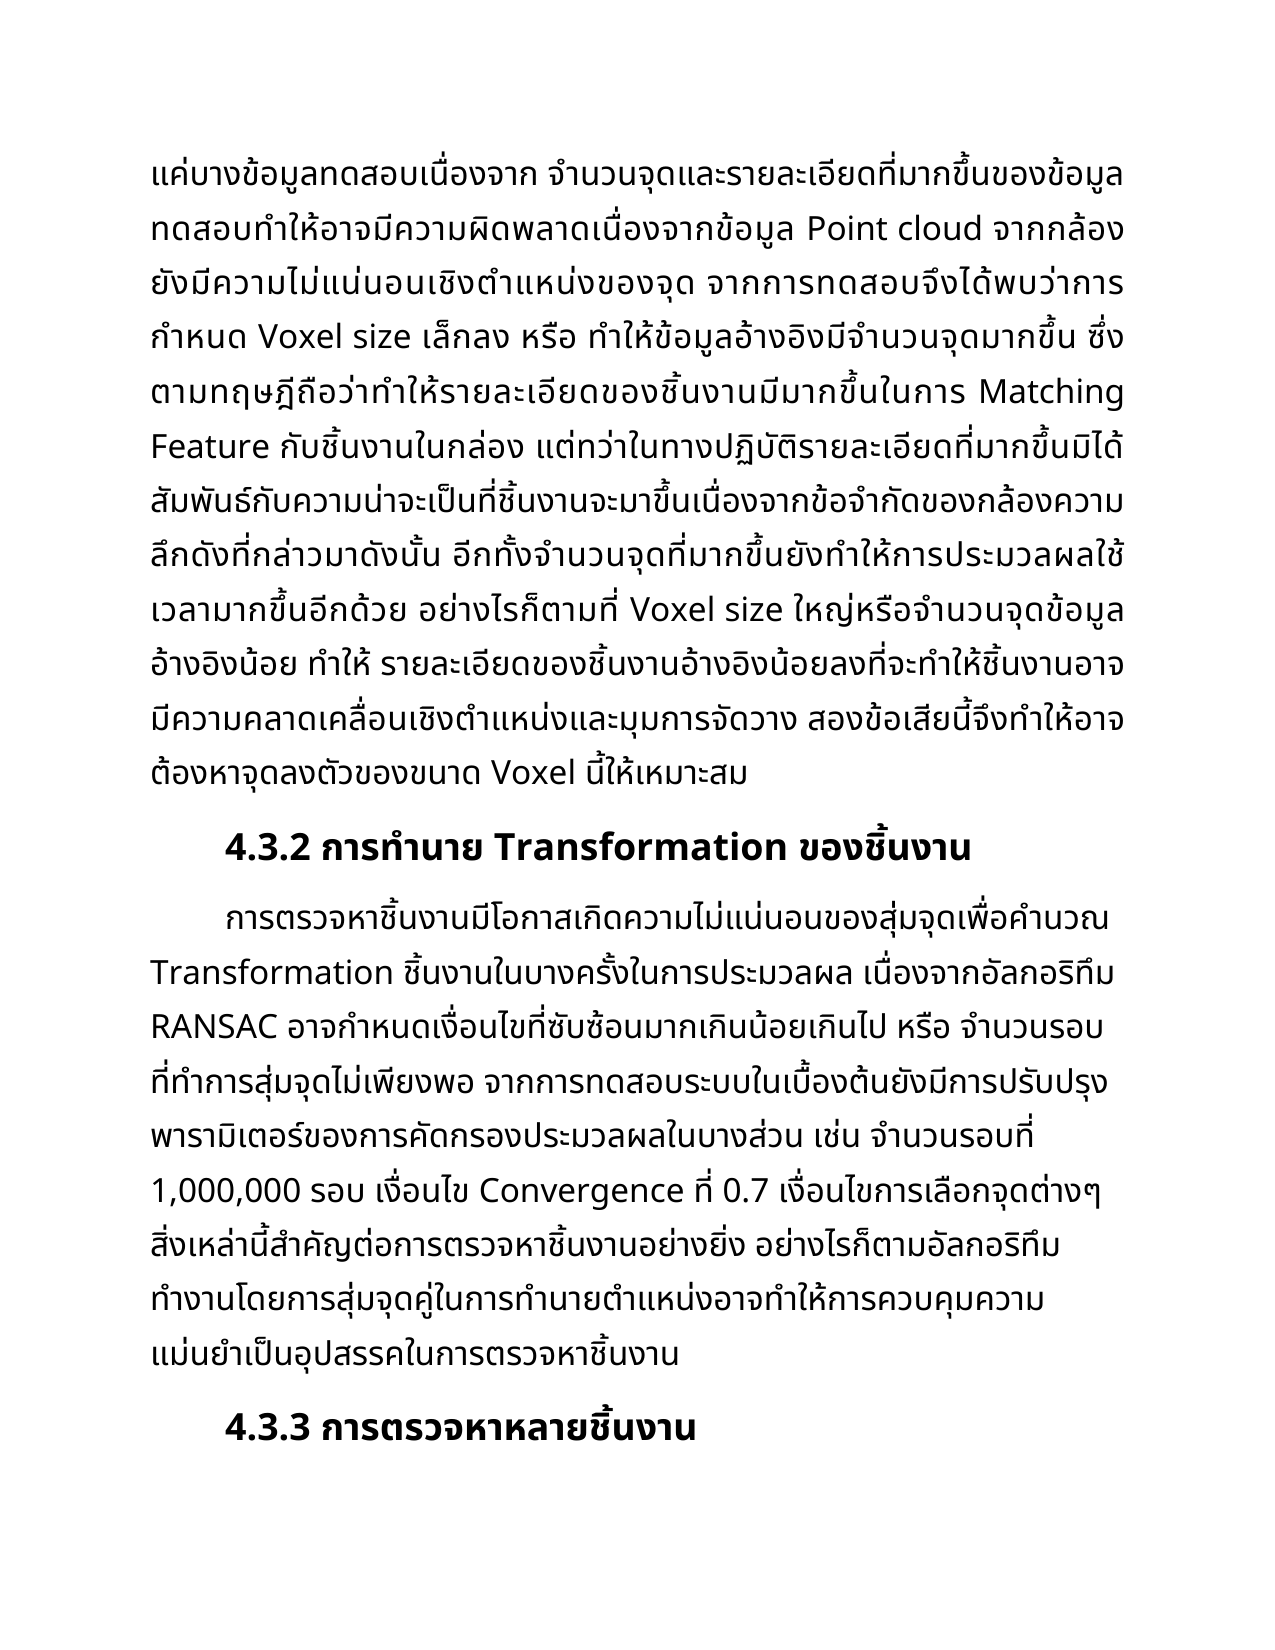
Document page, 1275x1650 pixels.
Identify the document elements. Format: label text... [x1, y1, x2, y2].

text การตรวจหาชิ้นงานมีโอกาสเกิดความไม่แน่นอนของสุ่มจุดเพื่อคำนวณ Transformation ชิ้นงานในบางครั้งในการประมวลผล เนื่องจากอัลกอริทึม RANSAC อาจกำหนดเงื่อนไขที่ซับซ้อนมากเกินน้อยเกินไป หรือ จำนวนรอบที่ทำการสุ่มจุดไม่เพียงพอ จากการทดสอบระบบในเบื้องต้นยังมีการปรับปรุงพารามิเตอร์ของการคัดกรองประมวลผลในบางส่วน เช่น จำนวนรอบที่ 1,000,000 รอบ เงื่อนไข Convergence ที่ 0.7 เงื่อนไขการเลือกจุดต่างๆ สิ่งเหล่านี้สำคัญต่อการตรวจหาชิ้นงานอย่างยิ่ง อย่างไรก็ตามอัลกอริทึมทำงานโดยการสุ่มจุดคู่ในการทำนายตำแหน่งอาจทำให้การควบคุมความแม่นยำเป็นอุปสรรคในการตรวจหาชิ้นงาน [150, 894, 1125, 1380]
subtitle 4.3.2 การทำนาย Transformation ของชิ้นงาน [150, 820, 1125, 877]
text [150, 150, 1125, 800]
subtitle 4.3.3 การตรวจหาหลายชิ้นงาน [150, 1401, 1125, 1458]
